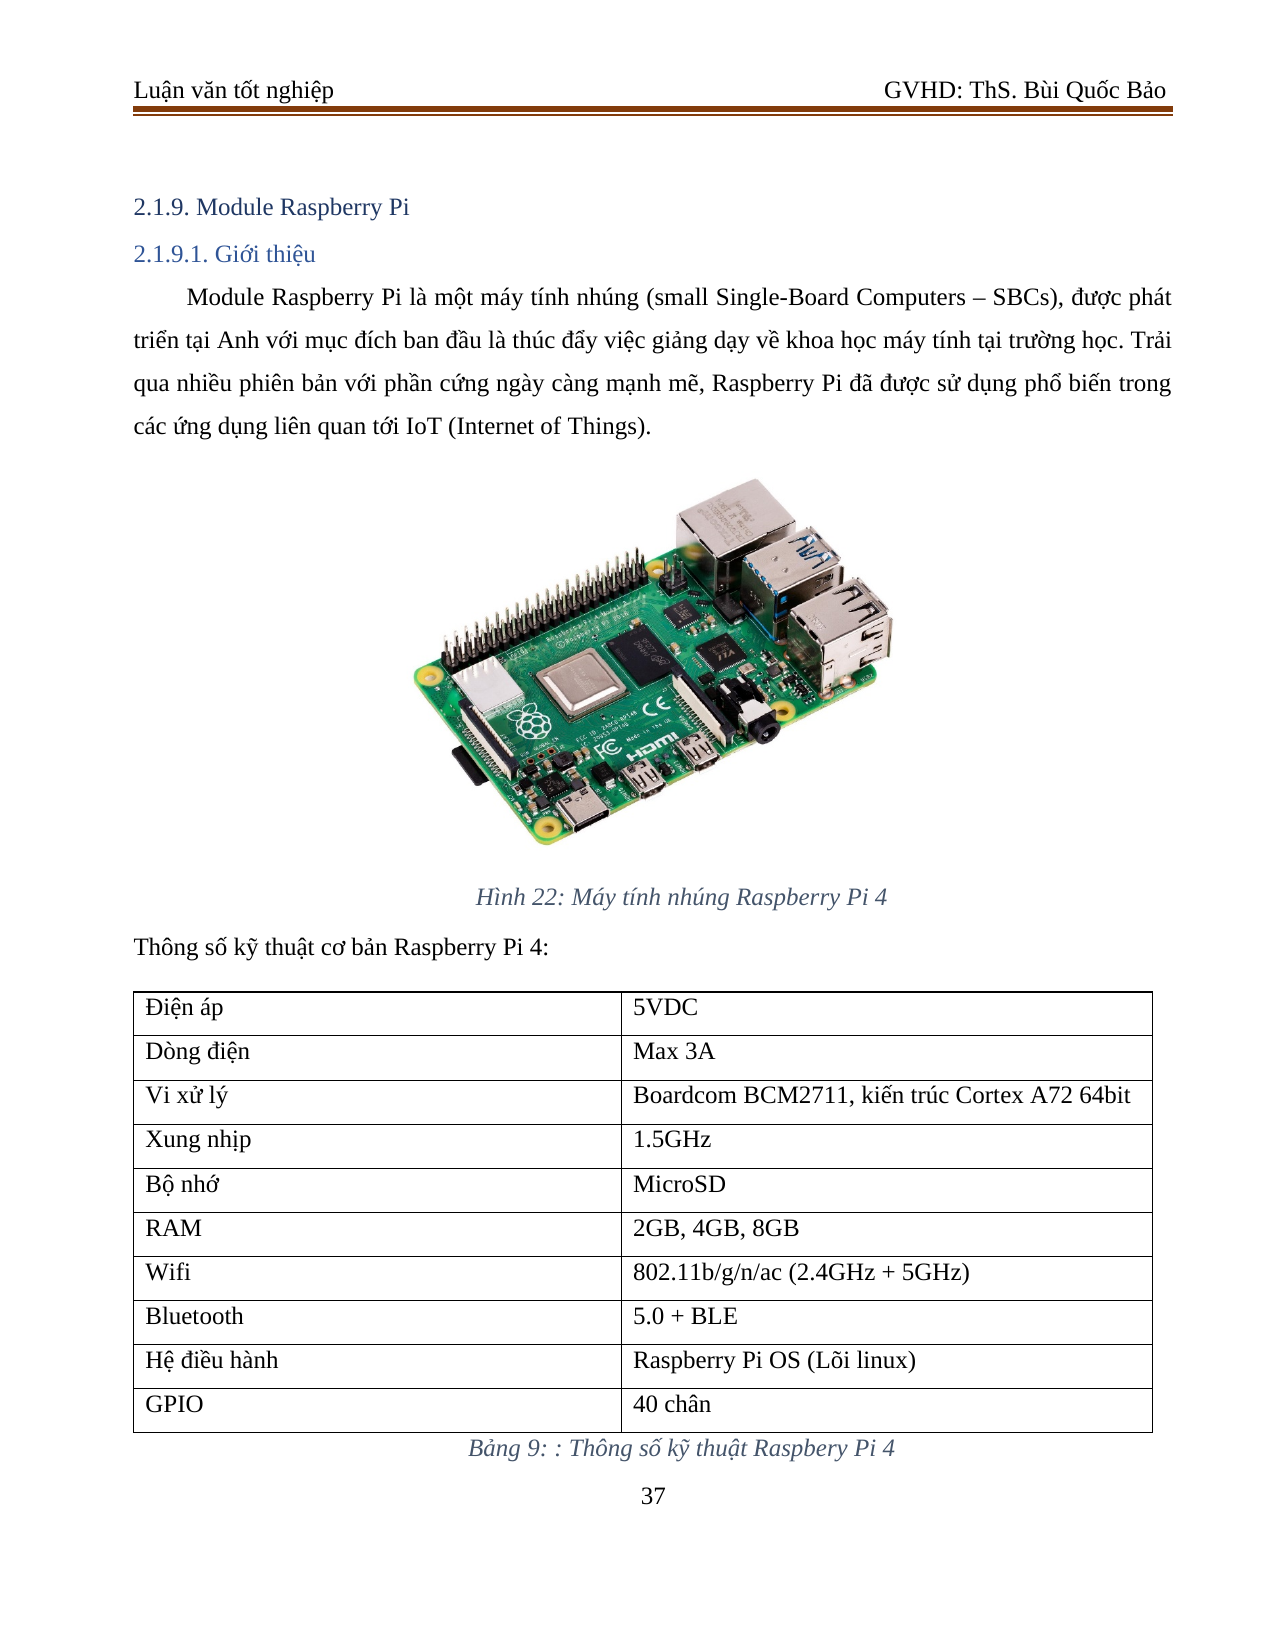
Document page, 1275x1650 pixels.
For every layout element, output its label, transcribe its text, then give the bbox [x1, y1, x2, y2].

table_cell 40 chân [622, 1389, 1152, 1432]
subtitle 2.1.9. Module Raspberry Pi [133, 192, 1173, 220]
table_cell 802.11b/g/n/ac (2.4GHz + 5GHz) [622, 1257, 1152, 1300]
table_cell Dòng điện [134, 1036, 621, 1079]
table_cell Boardcom BCM2711, kiến trúc Cortex A72 64bit [622, 1081, 1152, 1123]
table_header Điện áp [134, 993, 621, 1035]
text Thông số kỹ thuật cơ bản Raspberry Pi 4: [133, 932, 1173, 960]
table_cell 5.0 + BLE [622, 1301, 1152, 1344]
text Module Raspberry Pi là một máy tính nhúng (small Single-Board Computers – SBCs), được phát triển tại Anh với mục đích ban đầu là thúc đẩy việc giảng dạy về khoa học máy tính tại trường học. Trải qua nhiều phiên bản với phần cứng ngày càng mạnh mẽ, Raspberry Pi đã được sử dụng phổ biến trong các ứng dụng liên quan tới IoT (Internet of Things). [133, 282, 1173, 440]
table_cell 1.5GHz [622, 1125, 1152, 1168]
subtitle 2.1.9.1. Giới thiệu [133, 239, 1173, 268]
table_cell MicroSD [622, 1169, 1152, 1212]
table_cell Xung nhịp [134, 1125, 621, 1168]
table_cell Max 3A [622, 1036, 1152, 1079]
table_cell GPIO [134, 1389, 621, 1432]
table_cell Wifi [134, 1257, 621, 1300]
table_header 5VDC [622, 993, 1152, 1035]
picture [406, 471, 900, 852]
table_cell Hệ điều hành [134, 1345, 621, 1388]
table_cell Raspberry Pi OS (Lõi linux) [622, 1345, 1152, 1388]
table_cell Bluetooth [134, 1301, 621, 1344]
table_cell 2GB, 4GB, 8GB [622, 1213, 1152, 1256]
table_cell RAM [134, 1213, 621, 1256]
table_cell Vi xử lý [134, 1081, 621, 1123]
table_cell Bộ nhớ [134, 1169, 621, 1212]
